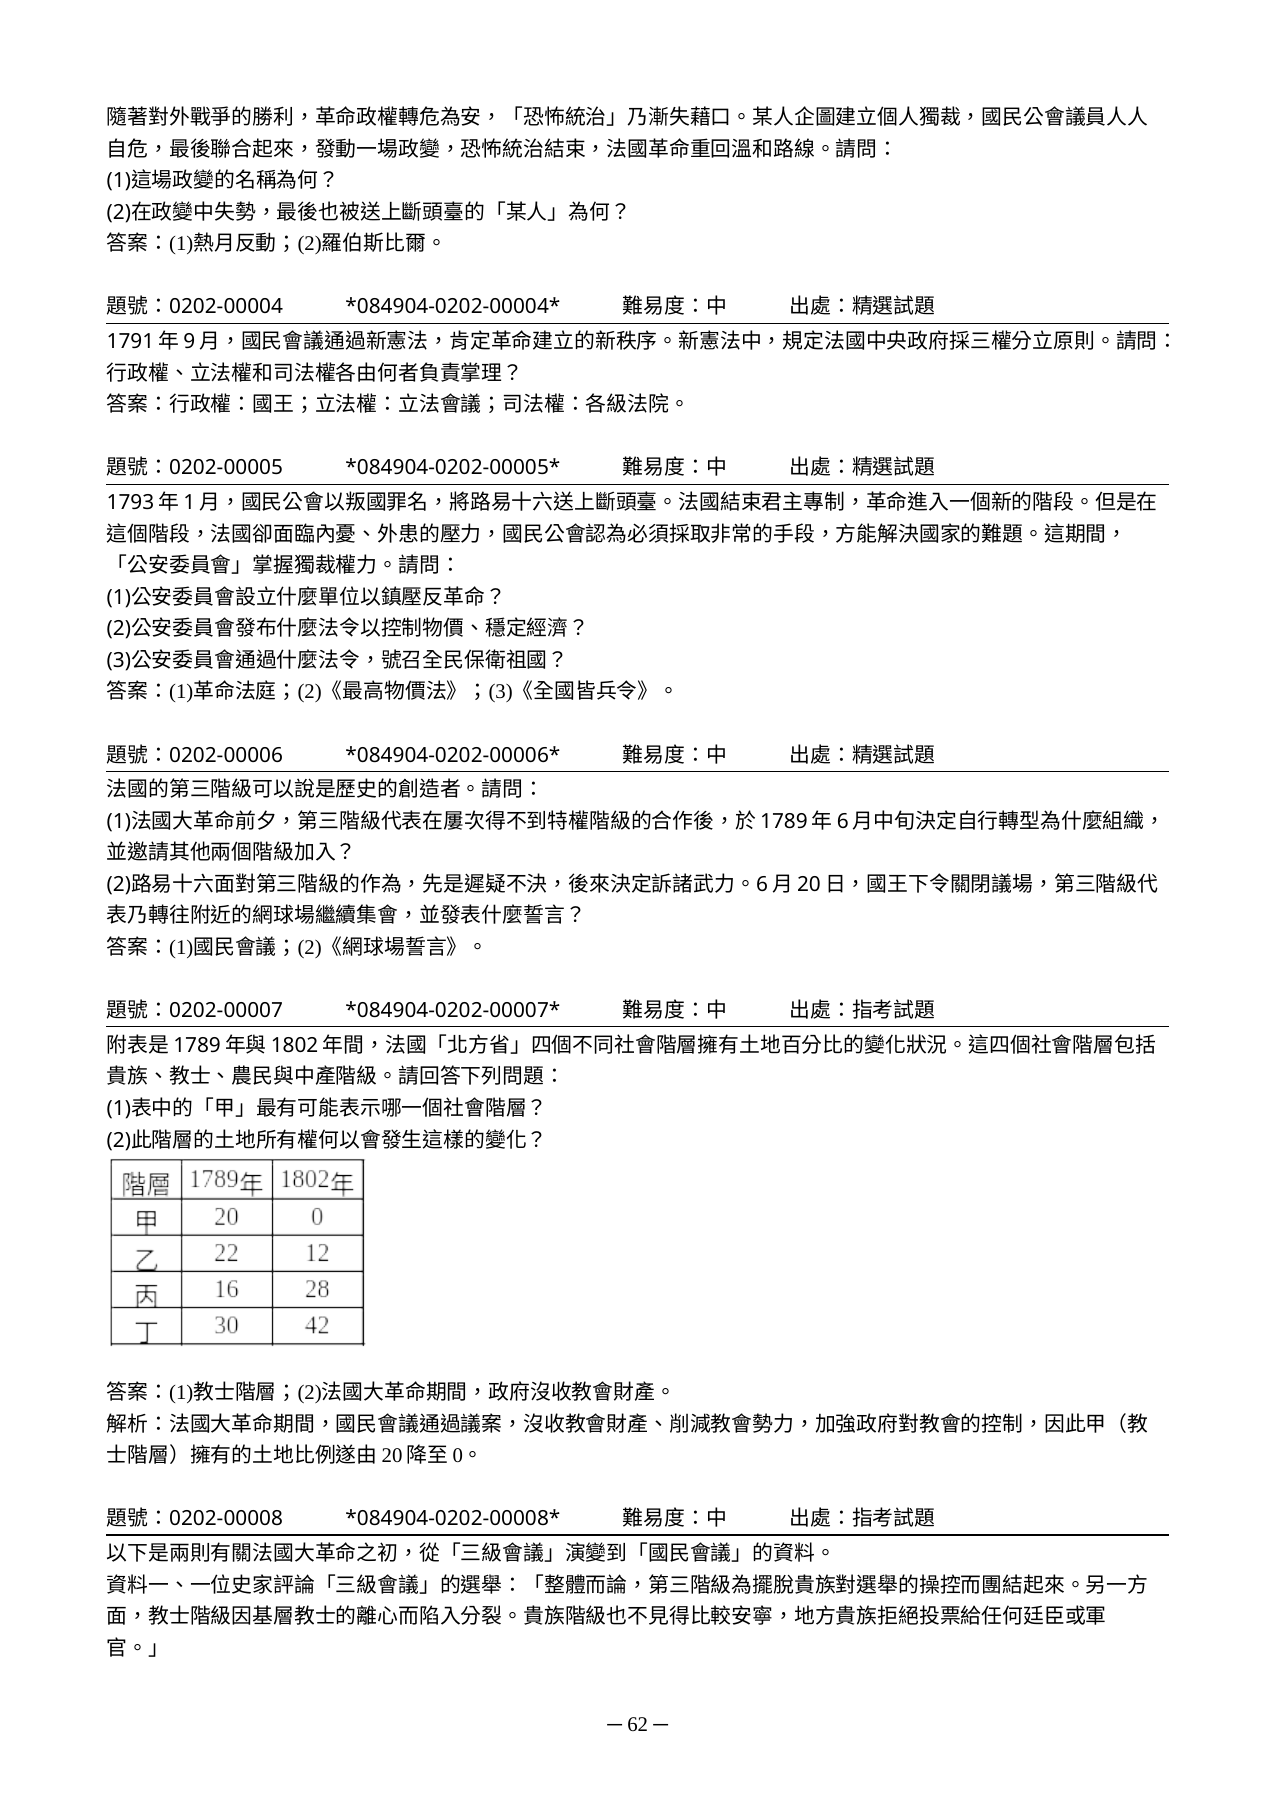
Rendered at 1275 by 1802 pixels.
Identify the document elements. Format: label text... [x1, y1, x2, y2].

text 題號：0202-00007 *084904-0202-00007* 難易度：中 出處：指考試題 [106, 993, 1169, 1026]
text 解析：法國大革命期間，國民會議通過議案，沒收教會財產、削減教會勢力，加強政府對教會的控制，因此甲（教士階層）擁有的土地比例遂由20降至0。 [106, 1406, 1169, 1469]
text 法國的第三階級可以說是歷史的創造者。請問： (1)法國大革命前夕，第三階級代表在屢次得不到特權階級的合作後，於1789年6月中旬決定自行轉型為什麼組織，並邀請其他兩個階級加入？ (2)路易十六面對第三階級的作為，先是遲疑不決，後來決定訴諸武力。6月20日，國王下令關閉議場，第三階級代表乃轉往附近的網球場繼續集會，並發表什麼誓言？ [106, 772, 1169, 930]
text 1793年1月，國民公會以叛國罪名，將路易十六送上斷頭臺。法國結束君主專制，革命進入一個新的階段。但是在這個階段，法國卻面臨內憂、外患的壓力，國民公會認為必須採取非常的手段，方能解決國家的難題。這期間，「公安委員會」掌握獨裁權力。請問： (1)公安委員會設立什麼單位以鎮壓反革命？ (2)公安委員會發布什麼法令以控制物價、穩定經濟？ (3)公安委員會通過什麼法令，號召全民保衛祖國？ [106, 485, 1169, 674]
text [106, 1536, 1169, 1662]
text 隨著對外戰爭的勝利，革命政權轉危為安，「恐怖統治」乃漸失藉口。某人企圖建立個人獨裁，國民公會議員人人自危，最後聯合起來，發動一場政變，恐怖統治結束，法國革命重回溫和路線。請問： (1)這場政變的名稱為何？ (2)在政變中失勢，最後也被送上斷頭臺的「某人」為何？ [106, 100, 1169, 226]
text 答案：(1)國民會議；(2)《網球場誓言》。 [106, 930, 1169, 961]
text 答案：(1)教士階層；(2)法國大革命期間，政府沒收教會財產。 [106, 1375, 1169, 1406]
text 題號：0202-00006 *084904-0202-00006* 難易度：中 出處：精選試題 [106, 737, 1169, 771]
text 答案：(1)革命法庭；(2)《最高物價法》；(3)《全國皆兵令》。 [106, 674, 1169, 706]
text 1791年9月，國民會議通過新憲法，肯定革命建立的新秩序。新憲法中，規定法國中央政府採三權分立原則。請問：行政權、立法權和司法權各由何者負責掌理？ [106, 324, 1169, 387]
text 題號：0202-00005 *084904-0202-00005* 難易度：中 出處：精選試題 [106, 450, 1169, 484]
text 答案：(1)熱月反動；(2)羅伯斯比爾。 [106, 226, 1169, 257]
text 附表是1789年與1802年間，法國「北方省」四個不同社會階層擁有土地百分比的變化狀況。這四個社會階層包括貴族、教士、農民與中產階級。請回答下列問題： (1)表中的「甲」最有可能表示哪一個社會階層？ (2)此階層的土地所有權何以會發生這樣的變化？ [106, 1027, 1169, 1375]
text 題號：0202-00004 *084904-0202-00004* 難易度：中 出處：精選試題 [106, 289, 1169, 323]
text 答案：行政權：國王；立法權：立法會議；司法權：各級法院。 [106, 387, 1169, 418]
text 題號：0202-00008 *084904-0202-00008* 難易度：中 出處：指考試題 [106, 1501, 1169, 1534]
